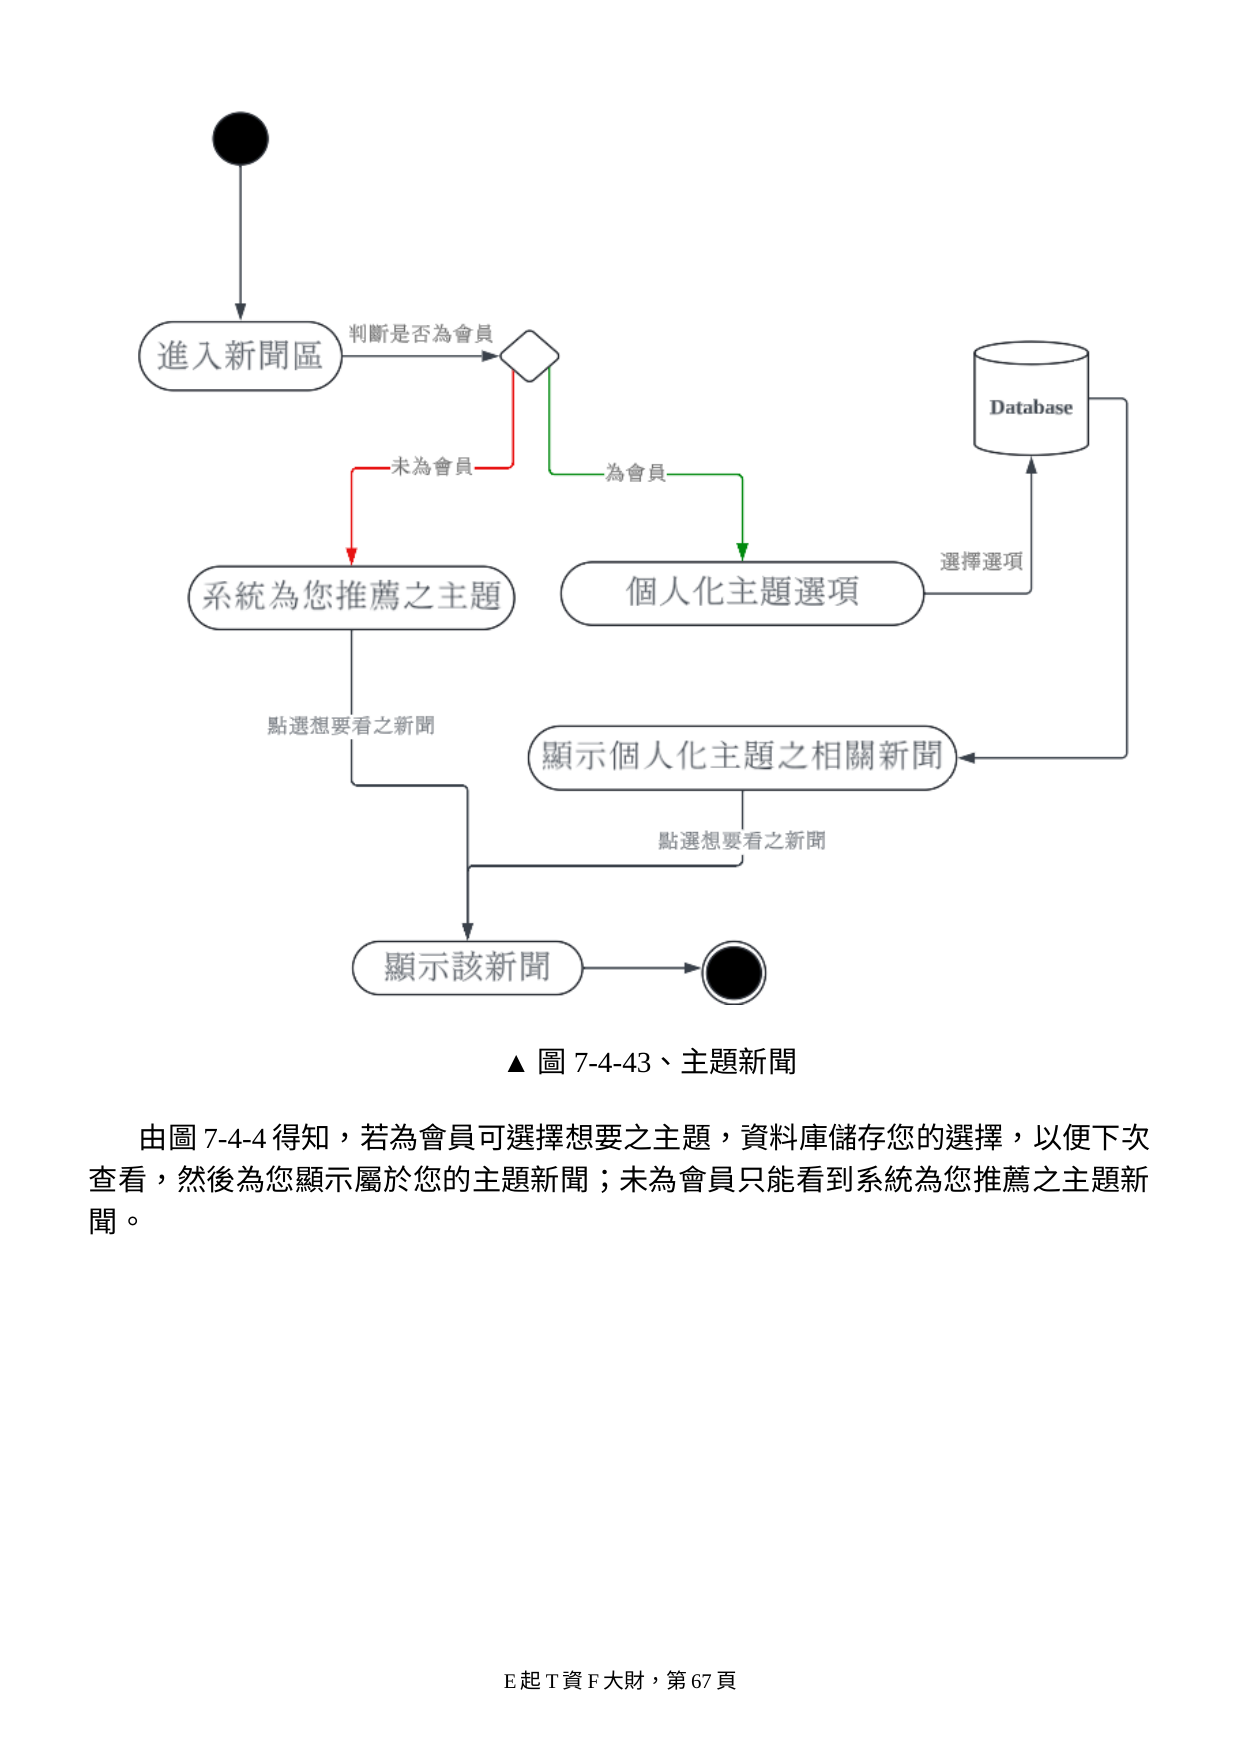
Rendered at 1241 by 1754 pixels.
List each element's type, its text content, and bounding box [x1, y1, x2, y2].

text 由圖7-4-4得知，若為會員可選擇想要之主題，資料庫儲存您的選擇，以便下次查看，然後為您顯示屬於您的主題新聞；未為會員只能看到系統為您推薦之主題新聞。 [89, 1114, 1152, 1241]
picture [88, 102, 1152, 1005]
